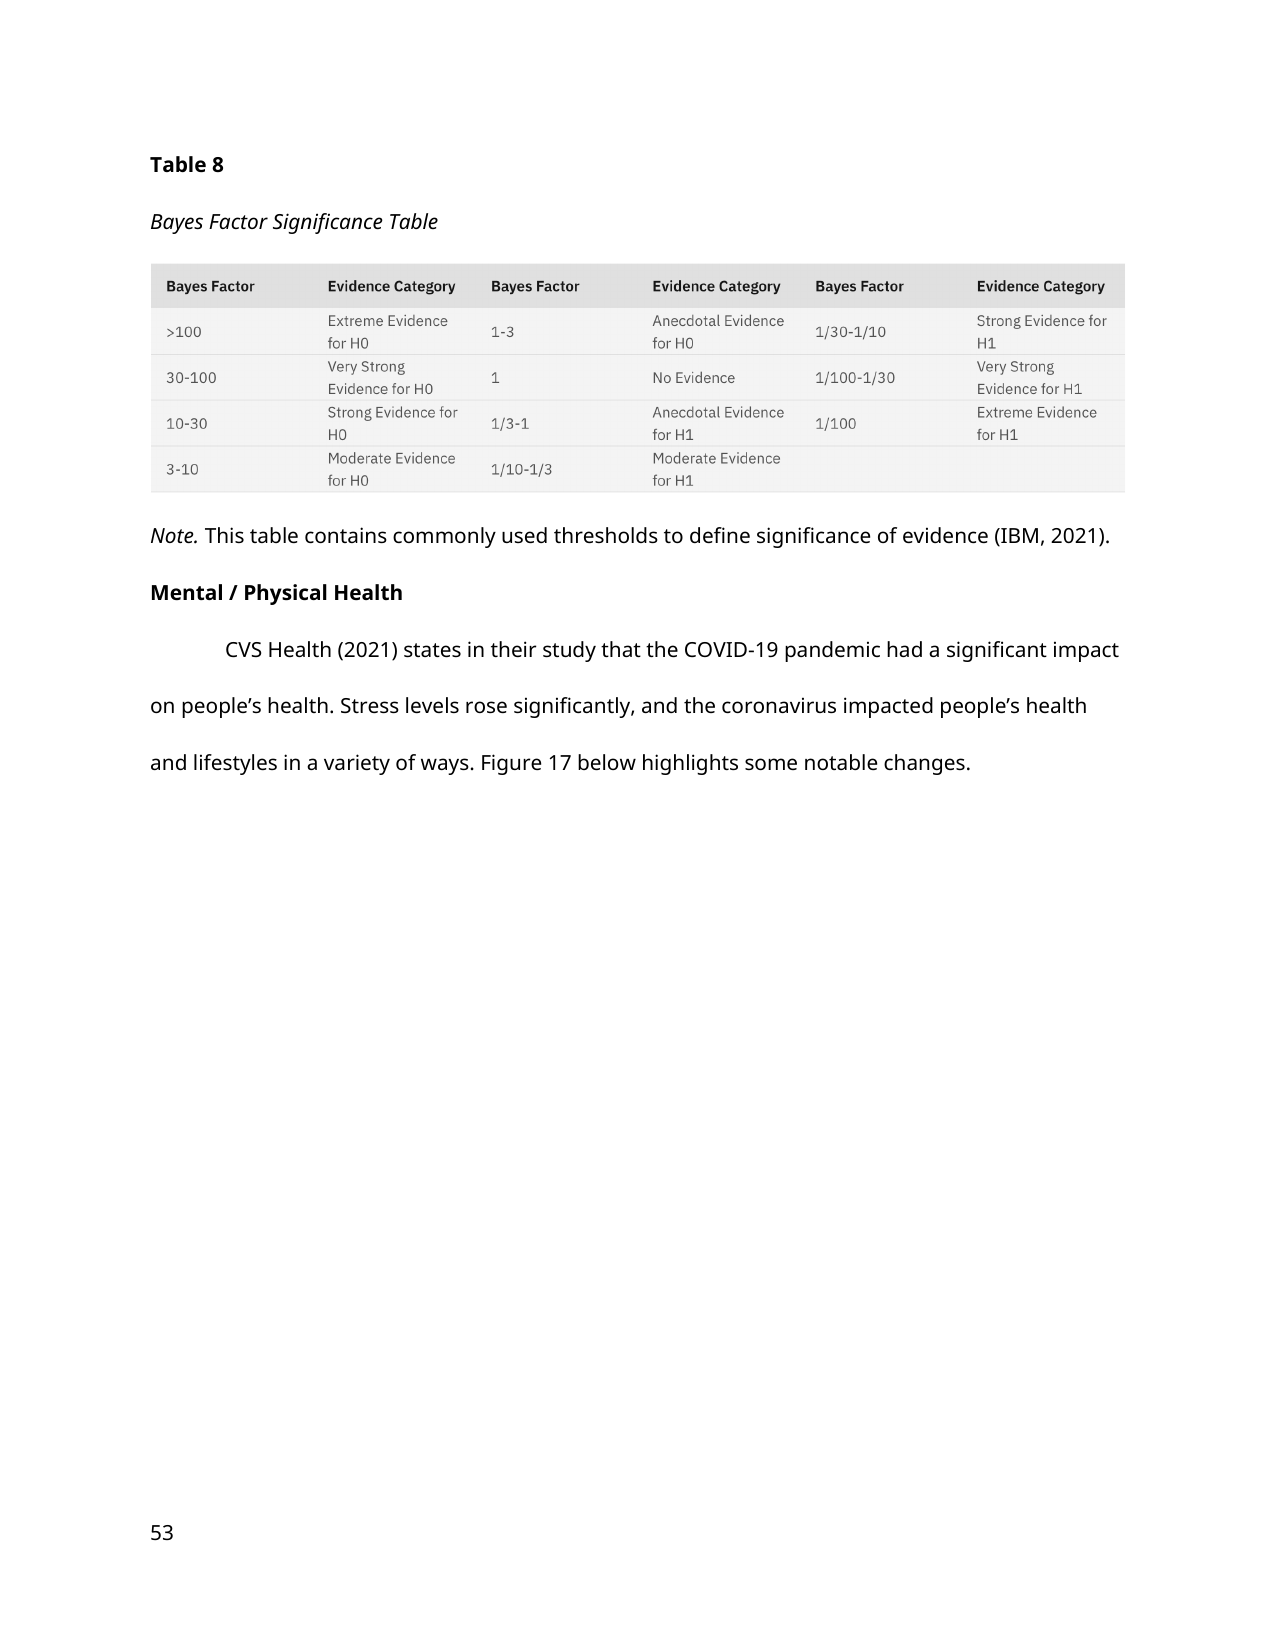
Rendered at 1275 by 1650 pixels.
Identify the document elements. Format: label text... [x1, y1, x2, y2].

text Bayes Factor Significance Table [150, 207, 1125, 235]
text Table 8 [150, 150, 1125, 178]
picture [150, 263, 1125, 493]
text Note. This table contains commonly used thresholds to define significance of evidence (IBM, 2021). [150, 521, 1125, 549]
text Mental / Physical Health [150, 578, 1125, 606]
text CVS Health (2021) states in their study that the COVID-19 pandemic had a significant impact on people’s health. Stress levels rose significantly, and the coronavirus impacted people’s health and lifestyles in a variety of ways. Figure 17 below highlights some notable changes. [150, 635, 1125, 777]
